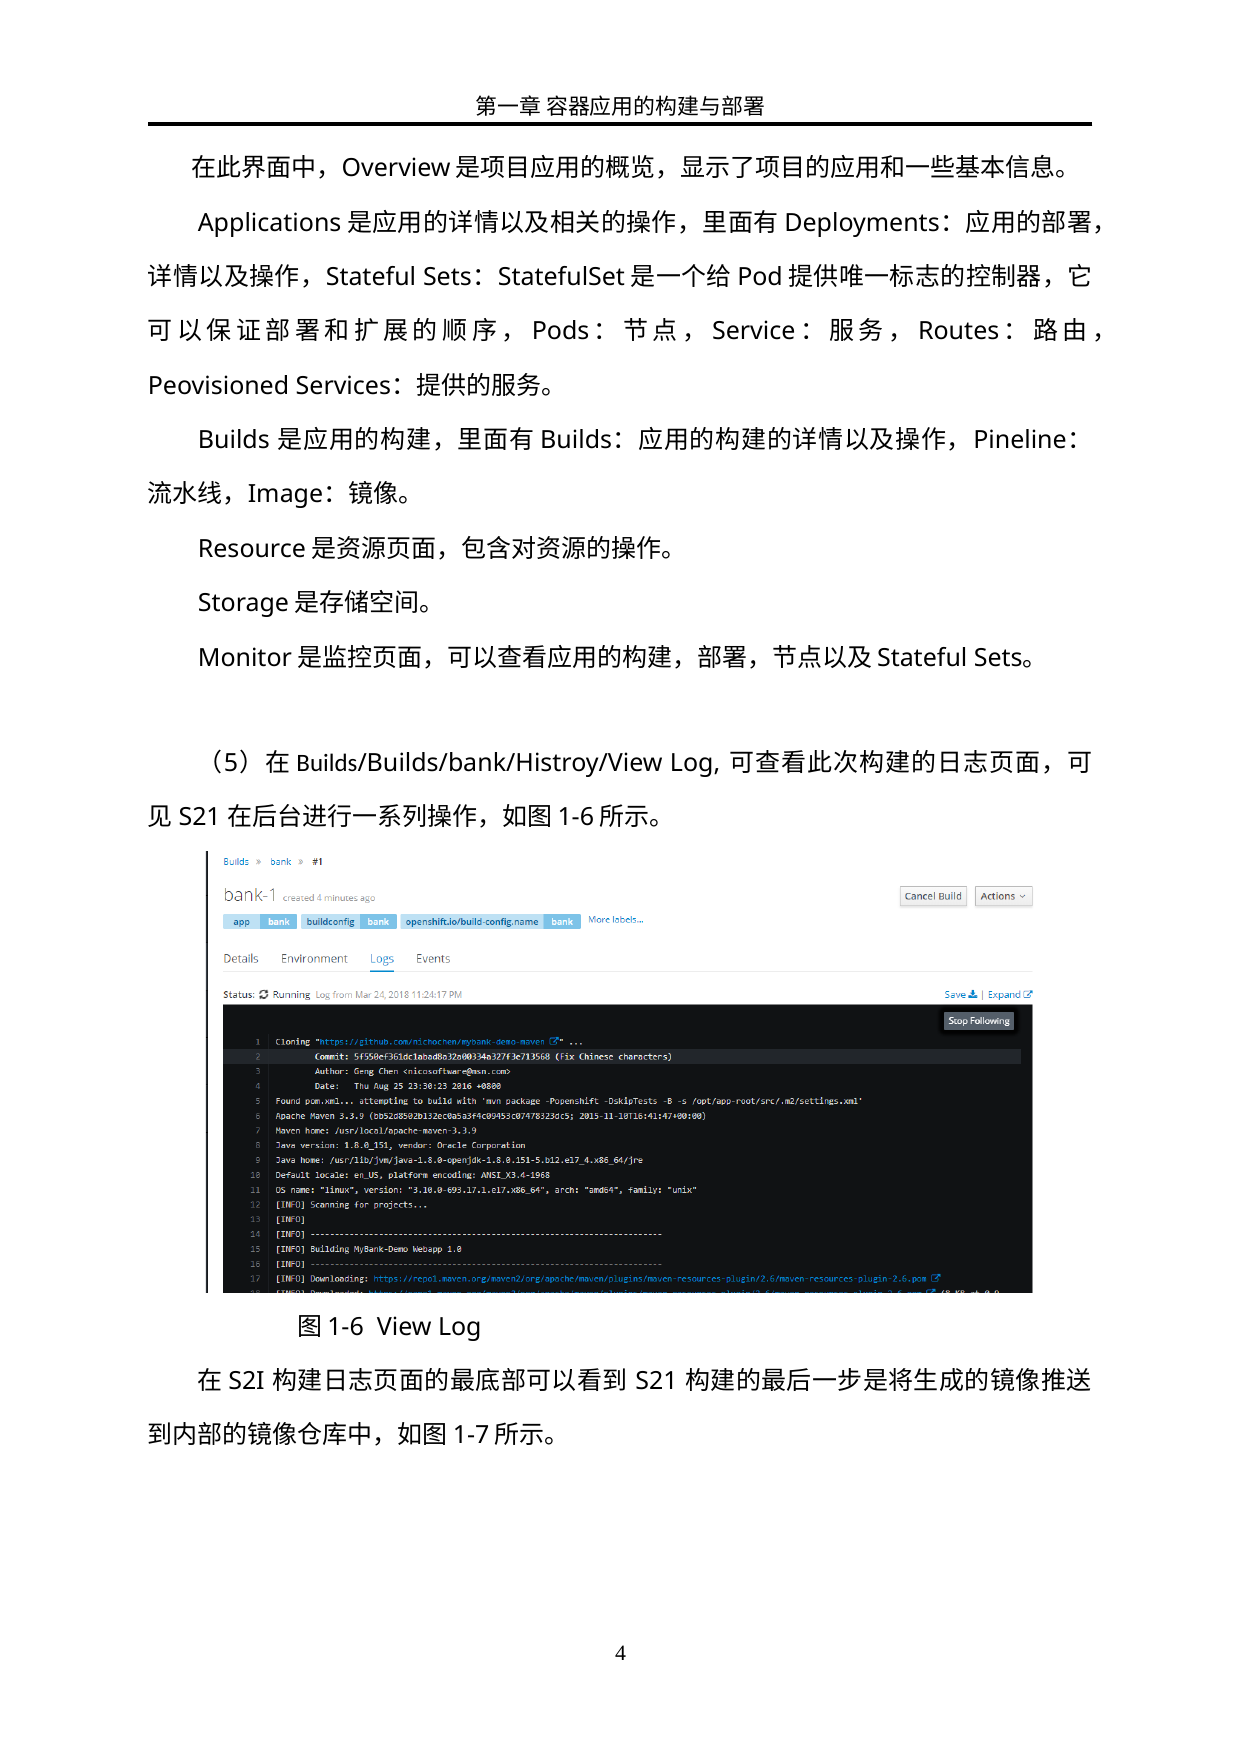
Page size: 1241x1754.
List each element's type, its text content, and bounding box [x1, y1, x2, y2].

picture [205, 851, 1035, 1293]
text Resource是资源页面，包含对资源的操作。 [148, 528, 1092, 564]
text 在此界面中，Overview是项目应用的概览，显示了项目的应用和一些基本信息。 [191, 148, 1092, 184]
text 在S2I 构建日志页面的最底部可以看到 S21 构建的最后一步是将生成的镜像推送到内部的镜像仓库中，如图1-7所示。 [148, 1361, 1092, 1451]
text Builds 是应用的构建，里面有Builds：应用的构建的详情以及操作，Pineline：流水线，Image：镜像。 [148, 419, 1092, 510]
text Monitor是监控页面，可以查看应用的构建，部署，节点以及Stateful Sets。 [148, 637, 1092, 673]
text 图1-6 View Log [148, 1306, 1092, 1342]
text （5）在Builds/Builds/bank/Histroy/View Log, 可查看此次构建的日志页面，可见 S21 在后台进行一系列操作，如图1-6所示。 [148, 742, 1092, 833]
text Applications是应用的详情以及相关的操作，里面有Deployments：应用的部署，详情以及操作，Stateful Sets：StatefulSet是一个给Pod提供唯一标志的控制器，它可以保证部署和扩展的顺序，Pods：节点，Service：服务，Routes：路由，Peovisioned Services：提供的服务。 [148, 202, 1092, 401]
text Storage是存储空间。 [148, 583, 1092, 619]
